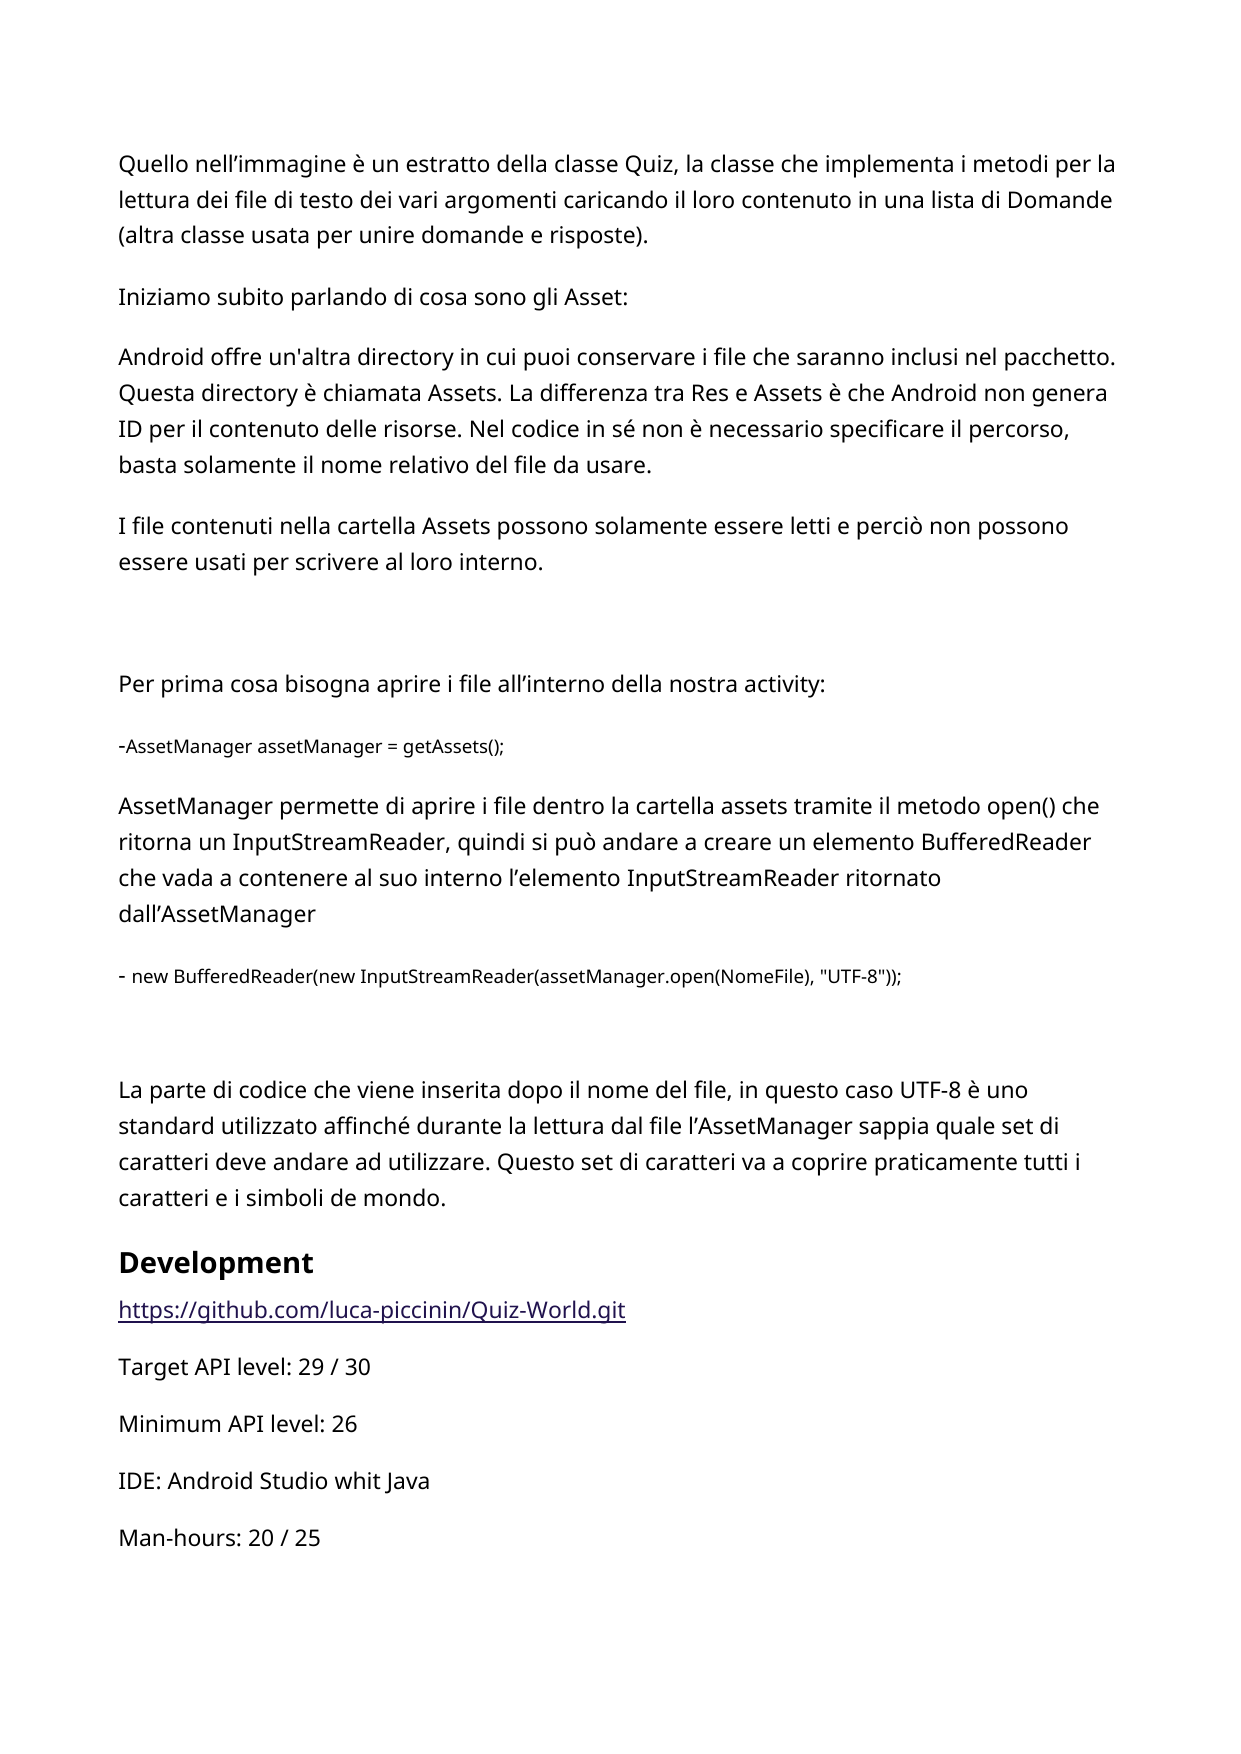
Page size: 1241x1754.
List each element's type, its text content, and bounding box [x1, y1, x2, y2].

text - new BufferedReader(new InputStreamReader(assetManager.open(NomeFile), "UTF-8")); [118, 958, 1122, 990]
text Minimum API level: 26 [118, 1408, 1122, 1439]
text I file contenuti nella cartella Assets possono solamente essere letti e perciò non possono essere usati per scrivere al loro interno. [118, 510, 1122, 577]
text https://github.com/luca-piccinin/Quiz-World.git [118, 1294, 1122, 1326]
text Iniziamo subito parlando di cosa sono gli Asset: [118, 280, 1122, 312]
text La parte di codice che viene inserita dopo il nome del file, in questo caso UTF-8 è uno standard utilizzato affinché durante la lettura dal file l’AssetManager sappia quale set di caratteri deve andare ad utilizzare. Questo set di caratteri va a coprire praticamente tutti i caratteri e i simboli de mondo. [118, 1074, 1122, 1213]
text Target API level: 29 / 30 [118, 1351, 1122, 1382]
text AssetManager permette di aprire i file dentro la cartella assets tramite il metodo open() che ritorna un InputStreamReader, quindi si può andare a creare un elemento BufferedReader che vada a contenere al suo interno l’elemento InputStreamReader ritornato dall’AssetManager [118, 790, 1122, 929]
text -AssetManager assetManager = getAssets(); [118, 729, 1122, 760]
text Android offre un'altra directory in cui puoi conservare i file che saranno inclusi nel pacchetto. Questa directory è chiamata Assets. La differenza tra Res e Assets è che Android non genera ID per il contenuto delle risorse. Nel codice in sé non è necessario specificare il percorso, basta solamente il nome relativo del file da usare. [118, 341, 1122, 480]
text IDE: Android Studio whit Java [118, 1465, 1122, 1496]
text Quello nell’immagine è un estratto della classe Quiz, la classe che implementa i metodi per la lettura dei file di testo dei vari argomenti caricando il loro contenuto in una lista di Domande (altra classe usata per unire domande e risposte). [118, 148, 1122, 251]
text Development [118, 1242, 1122, 1282]
text Man-hours: 20 / 25 [118, 1521, 1122, 1553]
text Per prima cosa bisogna aprire i file all’interno della nostra activity: [118, 668, 1122, 699]
